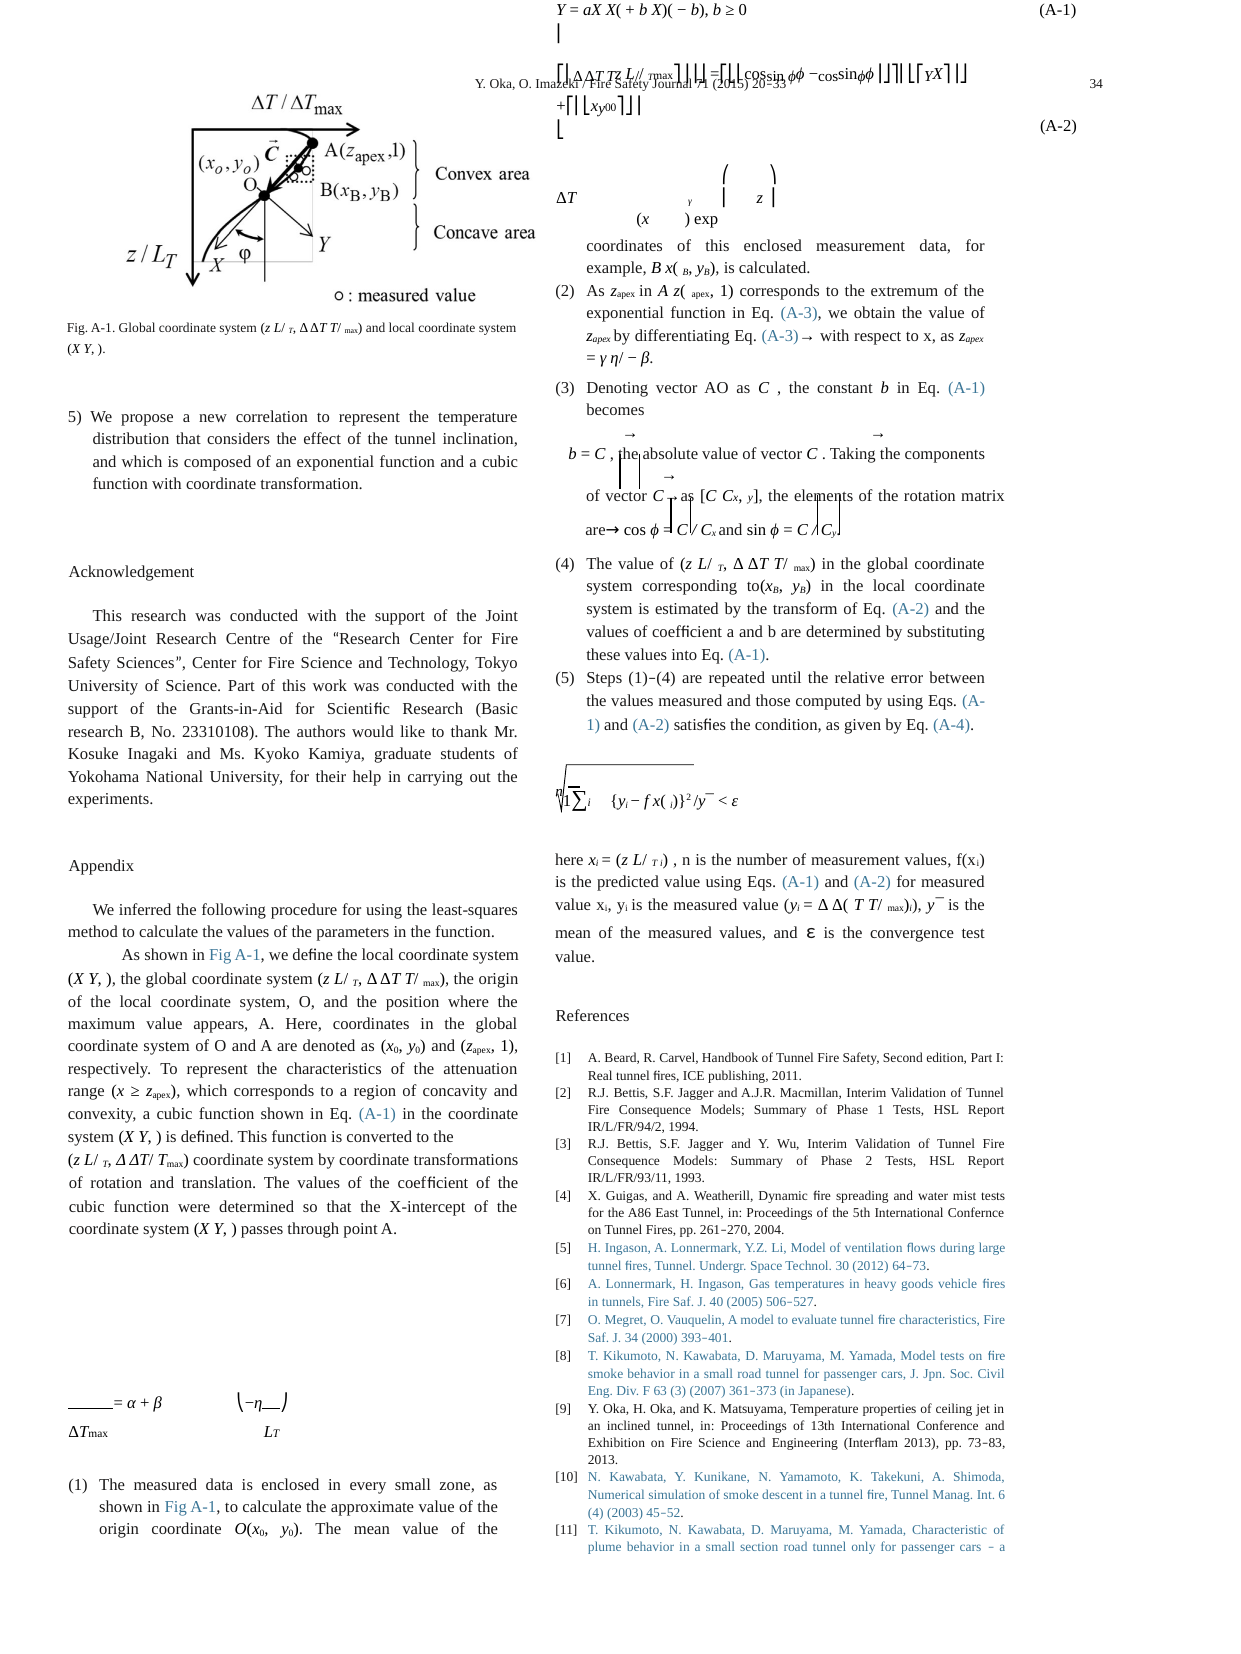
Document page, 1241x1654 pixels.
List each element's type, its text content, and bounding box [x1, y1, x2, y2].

text here xi = (z L/ T i) , n is the number of measurement values, f(xi) is the predicted value using Eqs. (A-1) and (A-2) for measured value xi, yi is the measured value (yi = Δ Δ( T T/ max)i), y¯ is the mean of the measured values, and ε is the convergence test value. [555, 850, 985, 966]
text b = C , the absolute value of vector C . Taking the components [555, 444, 985, 463]
list N. Kawabata, Y. Kunikane, N. Yamamoto, K. Takekuni, A. Shimoda, Numerical simulation of smoke descent in a tunnel fire, Tunnel Manag. Int. 6 (4) (2003) 45–52. [555, 1469, 1005, 1520]
list As zapex in A z( apex, 1) corresponds to the extremum of the exponential function in Eq. (A-3), we obtain the value of zapex by differentiating Eq. (A-3)→ with respect to x, as zapex = γ η/ − β. [555, 281, 985, 367]
list A. Lonnermark, H. Ingason, Gas temperatures in heavy goods vehicle fires in tunnels, Fire Saf. J. 40 (2005) 506–527. [555, 1276, 1005, 1310]
text 5) We propose a new correlation to represent the temperature distribution that considers the effect of the tunnel inclination, and which is composed of an exponential function and a cubic function with coordinate transformation. [68, 407, 518, 493]
text (z L/ T, Δ ΔT/ Tmax) coordinate system by coordinate transformations of rotation and translation. The values of the coefficient of the cubic function were determined so that the X-intercept of the coordinate system (X Y, ) passes through point A. [68, 1150, 518, 1238]
text We inferred the following procedure for using the least-squares method to calculate the values of the parameters in the function. [68, 899, 518, 941]
table_cell (A-2) [1039, 24, 1080, 232]
text ΔTmax LT (A-3) [68, 1422, 518, 1441]
text of vector C→as [C Cx, y], the elements of the rotation matrix are→ cos ϕ = C / Cx and sin ϕ = C / Cy. [585, 485, 1005, 540]
list Y. Oka, H. Oka, and K. Matsuyama, Temperature properties of ceiling jet in an inclined tunnel, in: Proceedings of 13th International Conference and Exhibition on Fire Science and Engineering (Interflam 2013), pp. 73–83, 2013. [555, 1400, 1005, 1467]
list T. Kikumoto, N. Kawabata, D. Maruyama, M. Yamada, Model tests on fire smoke behavior in a small road tunnel for passenger cars, J. Jpn. Soc. Civil Eng. Div. F 63 (3) (2007) 361–373 (in Japanese). [555, 1347, 1005, 1399]
list The value of (z L/ T, Δ ΔT T/ max) in the global coordinate system corresponding to(xB, yB) in the local coordinate system is estimated by the transform of Eq. (A-2) and the values of coefficient a and b are determined by substituting these values into Eq. (A-1). [555, 554, 985, 664]
table_cell ⎢ ⎡⎢Δ ΔT Tz L// Tmax⎤⎥⎥⎦ =⎡⎣⎢cossin ϕϕ −cossinϕϕ⎥⎦⎤⎢⎣⎡YX⎤⎥⎦ +⎡⎢⎣xy00⎤⎦⎥ ⎣ ⎛ ⎞ ΔT γ ⎜ z ⎟ (x ) exp [556, 24, 1039, 232]
text As shown in Fig A-1, we define the local coordinate system [68, 945, 519, 965]
subtitle References [555, 1006, 1005, 1025]
text (X Y, ), the global coordinate system (z L/ T, Δ ΔT T/ max), the origin of the local coordinate system, O, and the position where the maximum value appears, A. Here, coordinates in the global coordinate system of O and A are denoted as (x0, y0) and (zapex, 1), respectively. To represent the characteristics of the attenuation range (x ≥ zapex), which corresponds to a region of concavity and convexity, a cubic function shown in Eq. (A-1) in the coordinate system (X Y, ) is defined. This function is converted to the [68, 969, 518, 1146]
list Denoting vector AO as C , the constant b in Eq. (A-1) becomes [555, 377, 985, 419]
text n1∑i {yi − f x( i)}2 /y¯ < ε (A-4) [555, 782, 1005, 812]
text Fig. A-1. Global coordinate system (z L/ T, Δ ΔT T/ max) and local coordinate system (X Y, ). [67, 320, 518, 356]
text This research was conducted with the support of the Joint Usage/Joint Research Centre of the “Research Center for Fire Safety Sciences”, Center for Fire Science and Technology, Tokyo University of Science. Part of this work was conducted with the support of the Grants-in-Aid for Scientific Research (Basic research B, No. 23310108). The authors would like to thank Mr. Kosuke Inagaki and Ms. Kyoko Kamiya, graduate students of Yokohama National University, for their help in carrying out the experiments. [68, 606, 518, 808]
table_header Y = aX X( + b X)( − b), b ≥ 0 [556, 0, 1039, 23]
list O. Megret, O. Vauquelin, A model to evaluate tunnel fire characteristics, Fire Saf. J. 34 (2000) 393–401. [555, 1312, 1005, 1346]
subtitle Acknowledgement [68, 562, 518, 581]
subtitle Appendix [68, 856, 518, 875]
text = α + β ⎝−η⎠ [68, 1393, 518, 1413]
text → [661, 465, 1005, 484]
list R.J. Bettis, S.F. Jagger and Y. Wu, Interim Validation of Tunnel Fire Consequence Models: Summary of Phase 2 Tests, HSL Report IR/L/FR/93/11, 1993. [555, 1136, 1005, 1185]
table_header (A-1) [1039, 0, 1080, 23]
list Steps (1)–(4) are repeated until the relative error between the values measured and those computed by using Eqs. (A-1) and (A-2) satisfies the condition, as given by Eq. (A-4). [555, 668, 985, 734]
picture [124, 93, 537, 303]
list X. Guigas, and A. Weatherill, Dynamic fire spreading and water mist tests for the A86 East Tunnel, in: Proceedings of the 5th International Confernce on Tunnel Fires, pp. 261–270, 2004. [555, 1187, 1005, 1238]
list A. Beard, R. Carvel, Handbook of Tunnel Fire Safety, Second edition, Part I: Real tunnel fires, ICE publishing, 2011. [555, 1050, 1005, 1083]
list R.J. Bettis, S.F. Jagger and A.J.R. Macmillan, Interim Validation of Tunnel Fire Consequence Models; Summary of Phase 1 Tests, HSL Report IR/L/FR/94/2, 1994. [555, 1085, 1005, 1134]
list H. Ingason, A. Lonnermark, Y.Z. Li, Model of ventilation flows during large tunnel fires, Tunnel. Undergr. Space Technol. 30 (2012) 64–73. [555, 1240, 1005, 1274]
list The measured data is enclosed in every small zone, as shown in Fig A-1, to calculate the approximate value of the origin coordinate O(x0, y0). The mean value of the coordinates of this enclosed measurement data, for example, B x( B, yB), is calculated. [555, 93, 985, 277]
text → → [555, 423, 1005, 442]
list The measured data is enclosed in every small zone, as shown in Fig A-1, to calculate the approximate value of the origin coordinate O(x0, y0). The mean value of the coordinates of this enclosed measurement data, for example, B x( B, yB), is calculated. [68, 1474, 498, 1538]
